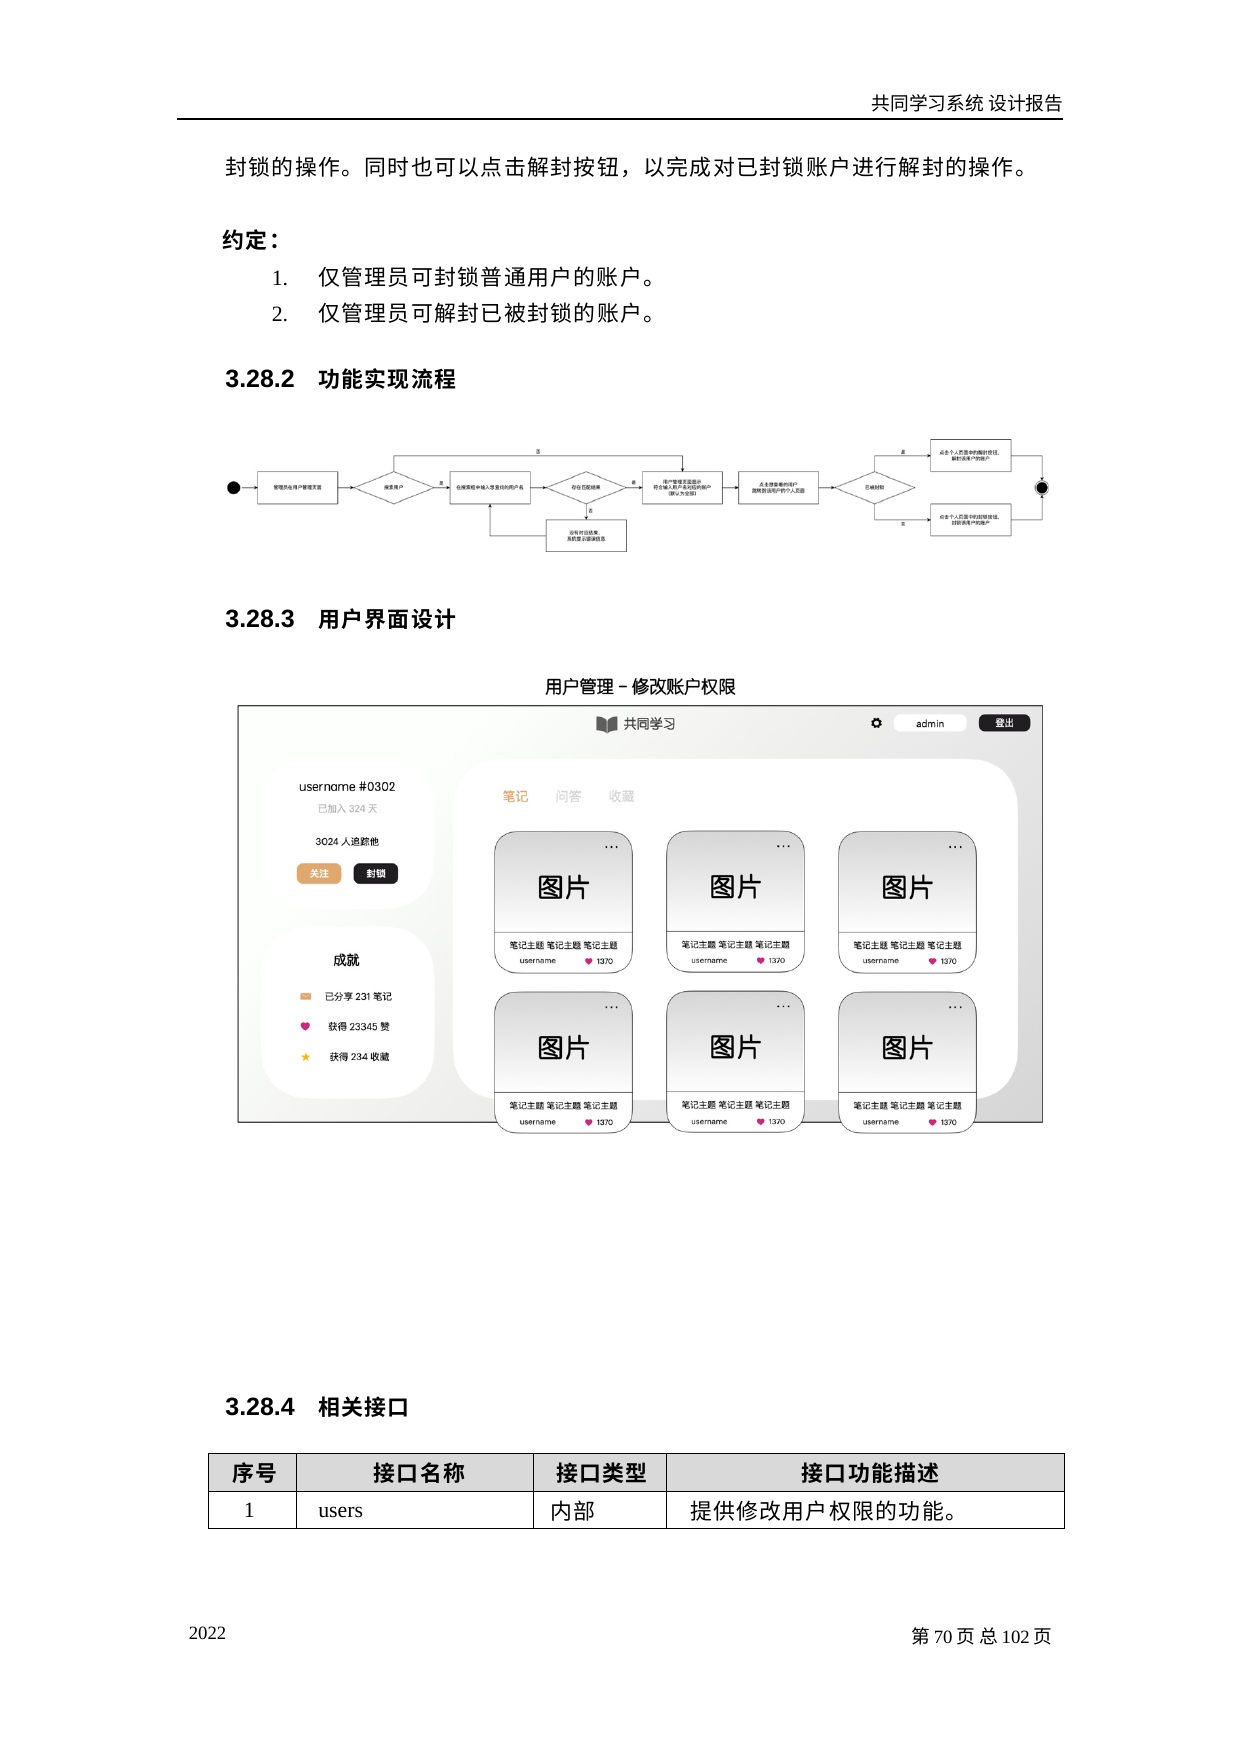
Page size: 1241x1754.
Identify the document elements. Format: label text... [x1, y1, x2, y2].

table_cell 提供修改用户权限的功能。 [667, 1492, 1064, 1528]
table_header 接口名称 [297, 1454, 533, 1491]
picture [225, 666, 1055, 1134]
table_header 序号 [209, 1454, 296, 1491]
subtitle 功能实现流程 [208, 359, 1061, 396]
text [222, 148, 1061, 184]
list 仅管理员可封锁普通用户的账户。 [266, 257, 1061, 294]
list 仅管理员可解封已被封锁的账户。 [266, 294, 1061, 330]
text 约定： [179, 221, 1061, 257]
table_cell users [297, 1492, 533, 1528]
table_cell 内部 [534, 1492, 666, 1528]
subtitle 用户界面设计 [208, 600, 1061, 636]
table_cell 1 [209, 1492, 296, 1528]
picture [225, 439, 1049, 552]
table_header 接口类型 [534, 1454, 666, 1491]
table_header 接口功能描述 [667, 1454, 1064, 1491]
subtitle 相关接口 [208, 1387, 1061, 1424]
